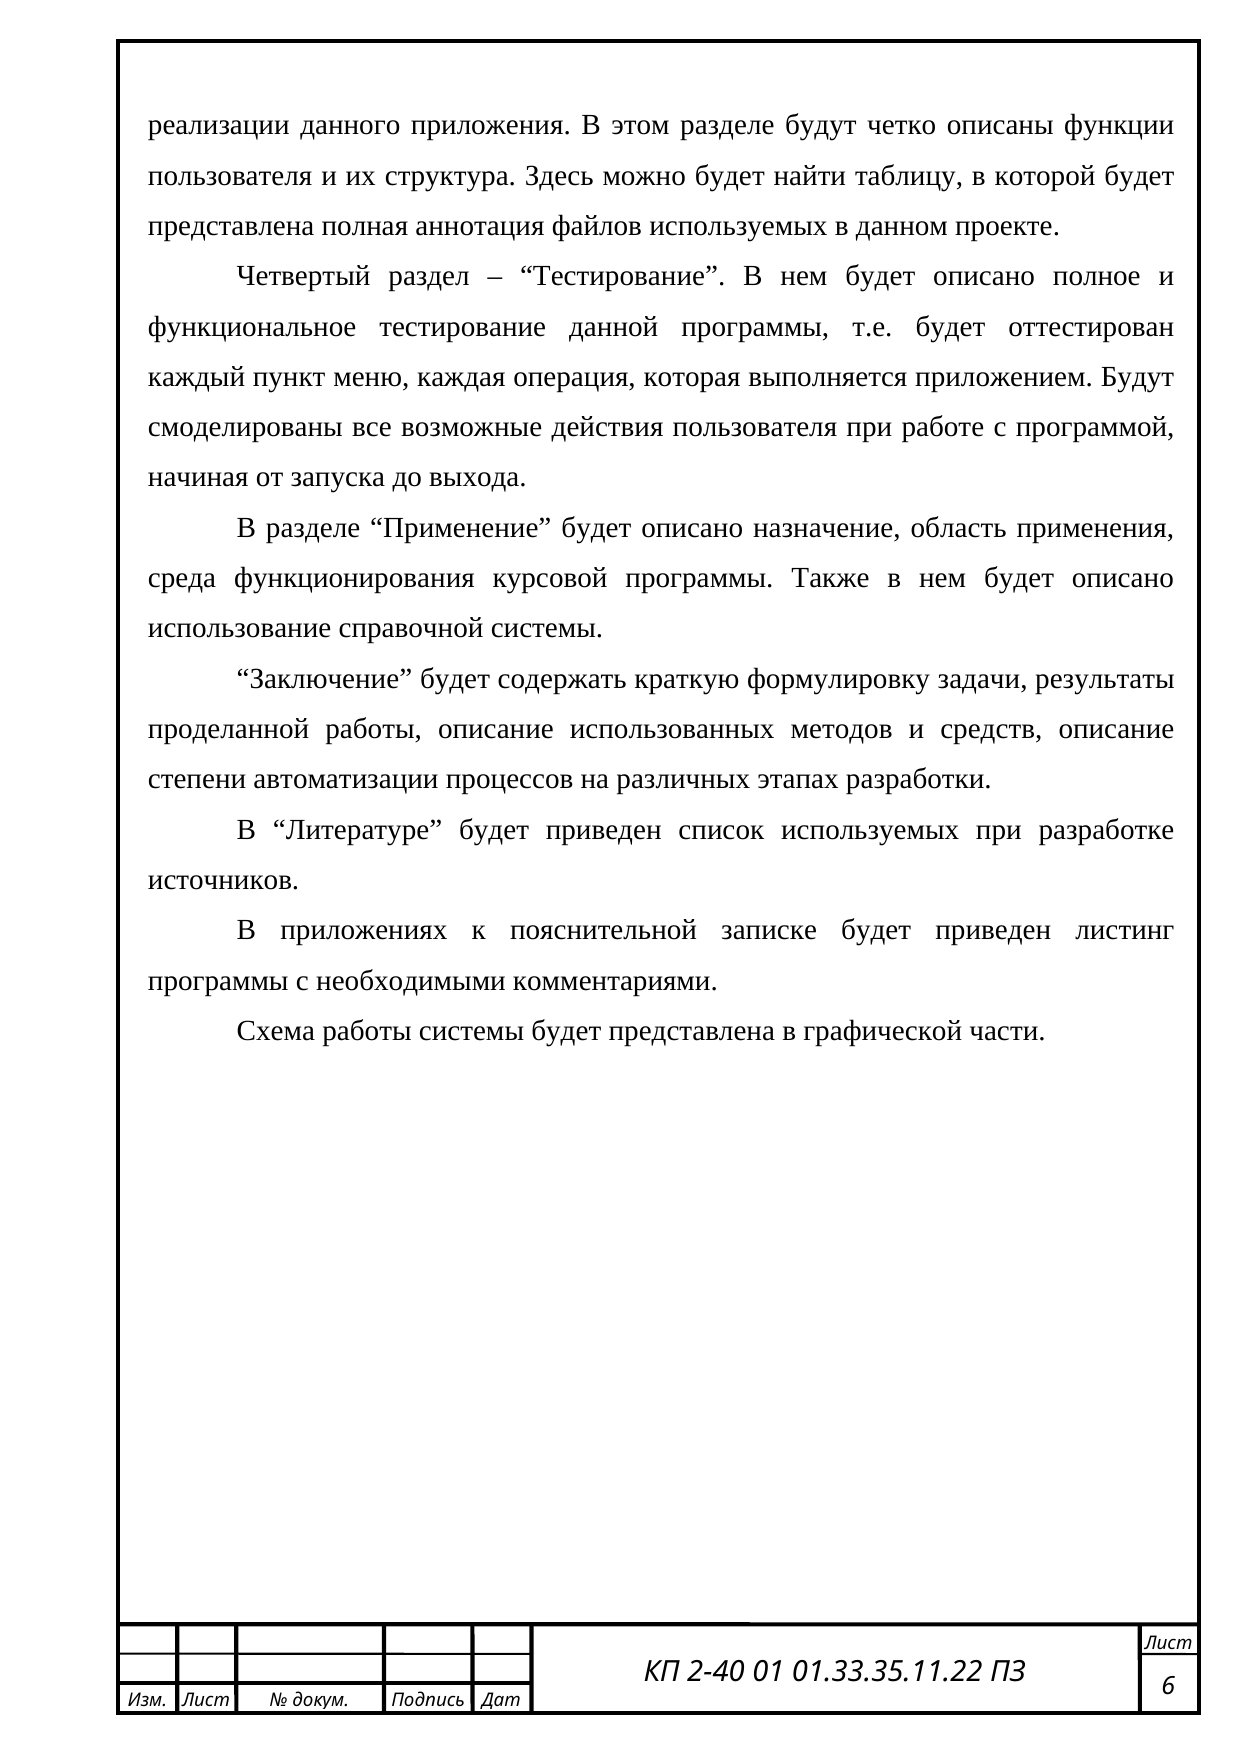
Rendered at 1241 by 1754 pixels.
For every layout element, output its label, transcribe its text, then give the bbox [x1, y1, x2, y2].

text “Заключение” будет содержать краткую формулировку задачи, результаты проделанной работы, описание использованных методов и средств, описание степени автоматизации процессов на различных этапах разработки. [148, 661, 1175, 795]
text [148, 107, 1175, 242]
text В “Литературе” будет приведен список используемых при разработке источников. [148, 812, 1175, 896]
text В приложениях к пояснительной записке будет приведен листинг программы с необходимыми комментариями. [148, 912, 1175, 996]
text Схема работы системы будет представлена в графической части. [148, 1013, 1175, 1047]
text В разделе “Применение” будет описано назначение, область применения, среда функционирования курсовой программы. Также в нем будет описано использование справочной системы. [148, 510, 1175, 644]
text Четвертый раздел – “Тестирование”. В нем будет описано полное и функциональное тестирование данной программы, т.е. будет оттестирован каждый пункт меню, каждая операция, которая выполняется приложением. Будут смоделированы все возможные действия пользователя при работе с программой, начиная от запуска до выхода. [148, 258, 1175, 493]
